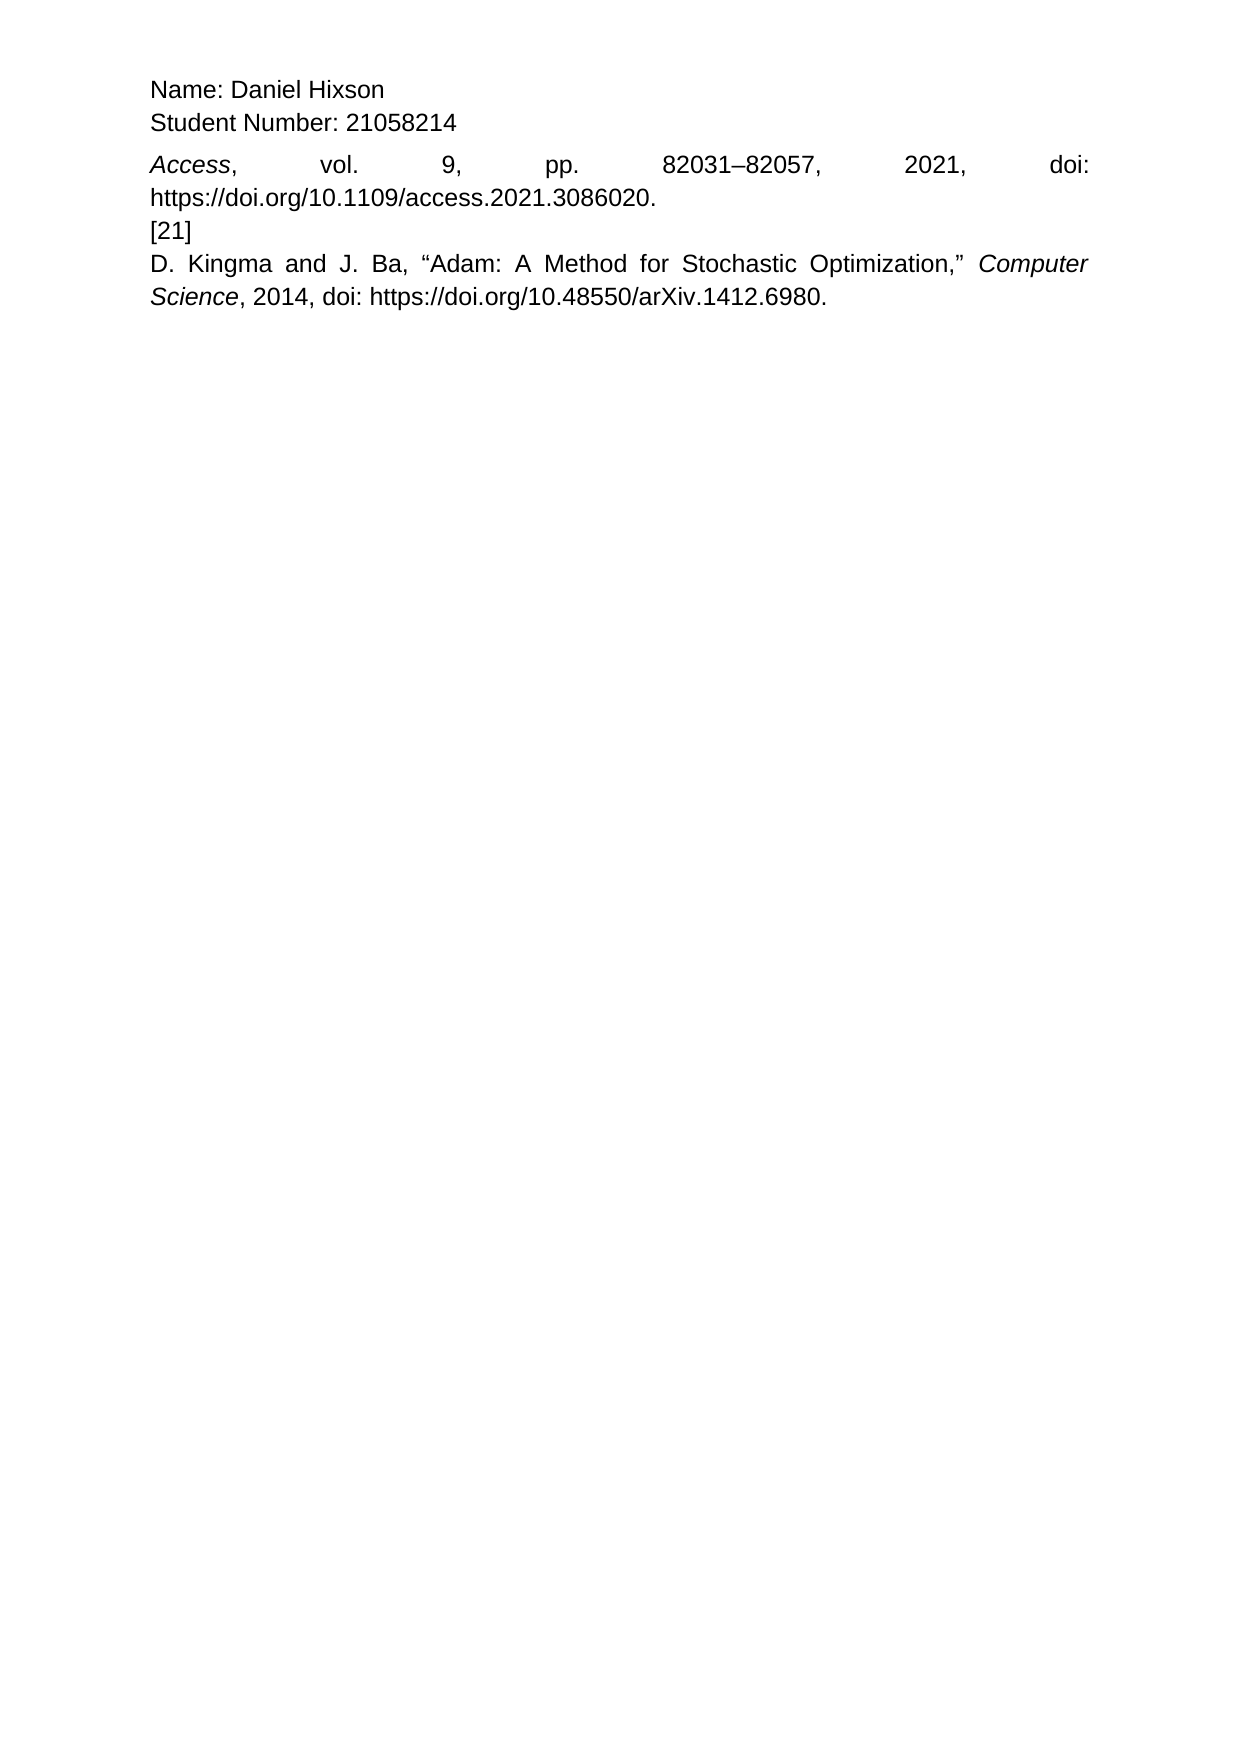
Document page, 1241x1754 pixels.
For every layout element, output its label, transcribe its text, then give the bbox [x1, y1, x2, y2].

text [150, 150, 1090, 212]
text [21] [150, 216, 1090, 245]
text D. Kingma and J. Ba, “Adam: A Method for Stochastic Optimization,” Computer Science, 2014, doi: https://doi.org/10.48550/arXiv.1412.6980. [150, 249, 1090, 311]
